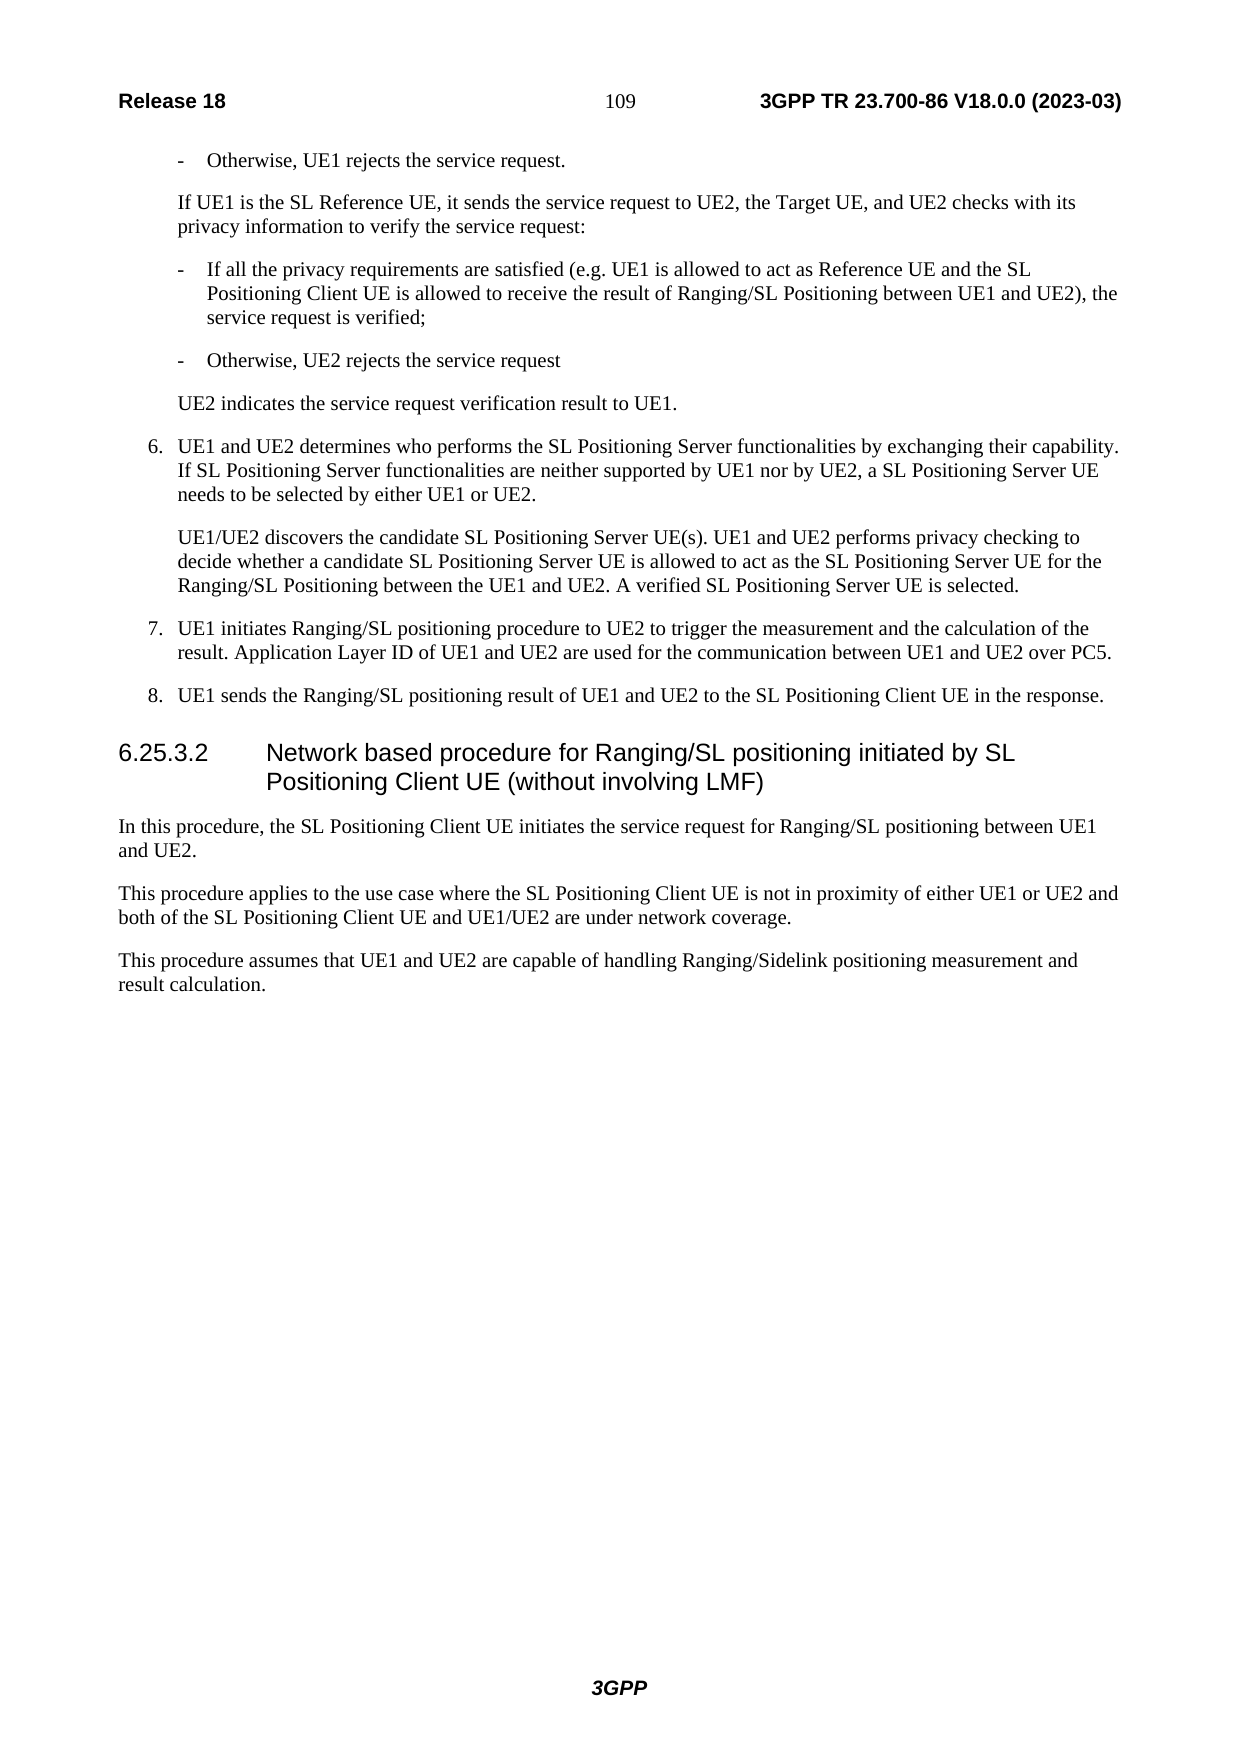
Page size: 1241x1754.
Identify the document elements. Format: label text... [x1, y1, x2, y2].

text 6. UE1 and UE2 determines who performs the SL Positioning Server functionalities by exchanging their capability. If SL Positioning Server functionalities are neither supported by UE1 nor by UE2, a SL Positioning Server UE needs to be selected by either UE1 or UE2. [148, 434, 1122, 506]
text This procedure assumes that UE1 and UE2 are capable of handling Ranging/Sidelink positioning measurement and result calculation. [118, 948, 1122, 996]
text - If all the privacy requirements are satisfied (e.g. UE1 is allowed to act as Reference UE and the SL Positioning Client UE is allowed to receive the result of Ranging/SL Positioning between UE1 and UE2), the service request is verified; [177, 257, 1122, 329]
text If UE1 is the SL Reference UE, it sends the service request to UE2, the Target UE, and UE2 checks with its privacy information to verify the service request: [148, 190, 1122, 238]
text 7. UE1 initiates Ranging/SL positioning procedure to UE2 to trigger the measurement and the calculation of the result. Application Layer ID of UE1 and UE2 are used for the communication between UE1 and UE2 over PC5. [148, 616, 1122, 664]
text UE2 indicates the service request verification result to UE1. [148, 391, 1122, 415]
text 8. UE1 sends the Ranging/SL positioning result of UE1 and UE2 to the SL Positioning Client UE in the response. [148, 682, 1122, 707]
text - Otherwise, UE2 rejects the service request [177, 348, 1122, 372]
text In this procedure, the SL Positioning Client UE initiates the service request for Ranging/SL positioning between UE1 and UE2. [118, 814, 1122, 862]
text This procedure applies to the use case where the SL Positioning Client UE is not in proximity of either UE1 or UE2 and both of the SL Positioning Client UE and UE1/UE2 are under network coverage. [118, 881, 1122, 929]
text UE1/UE2 discovers the candidate SL Positioning Server UE(s). UE1 and UE2 performs privacy checking to decide whether a candidate SL Positioning Server UE is allowed to act as the SL Positioning Server UE for the Ranging/SL Positioning between the UE1 and UE2. A verified SL Positioning Server UE is selected. [148, 525, 1122, 597]
text - Otherwise, UE1 rejects the service request. [177, 147, 1122, 172]
subtitle 6.25.3.2 Network based procedure for Ranging/SL positioning initiated by SL Positioning Client UE (without involving LMF) [118, 738, 1122, 795]
